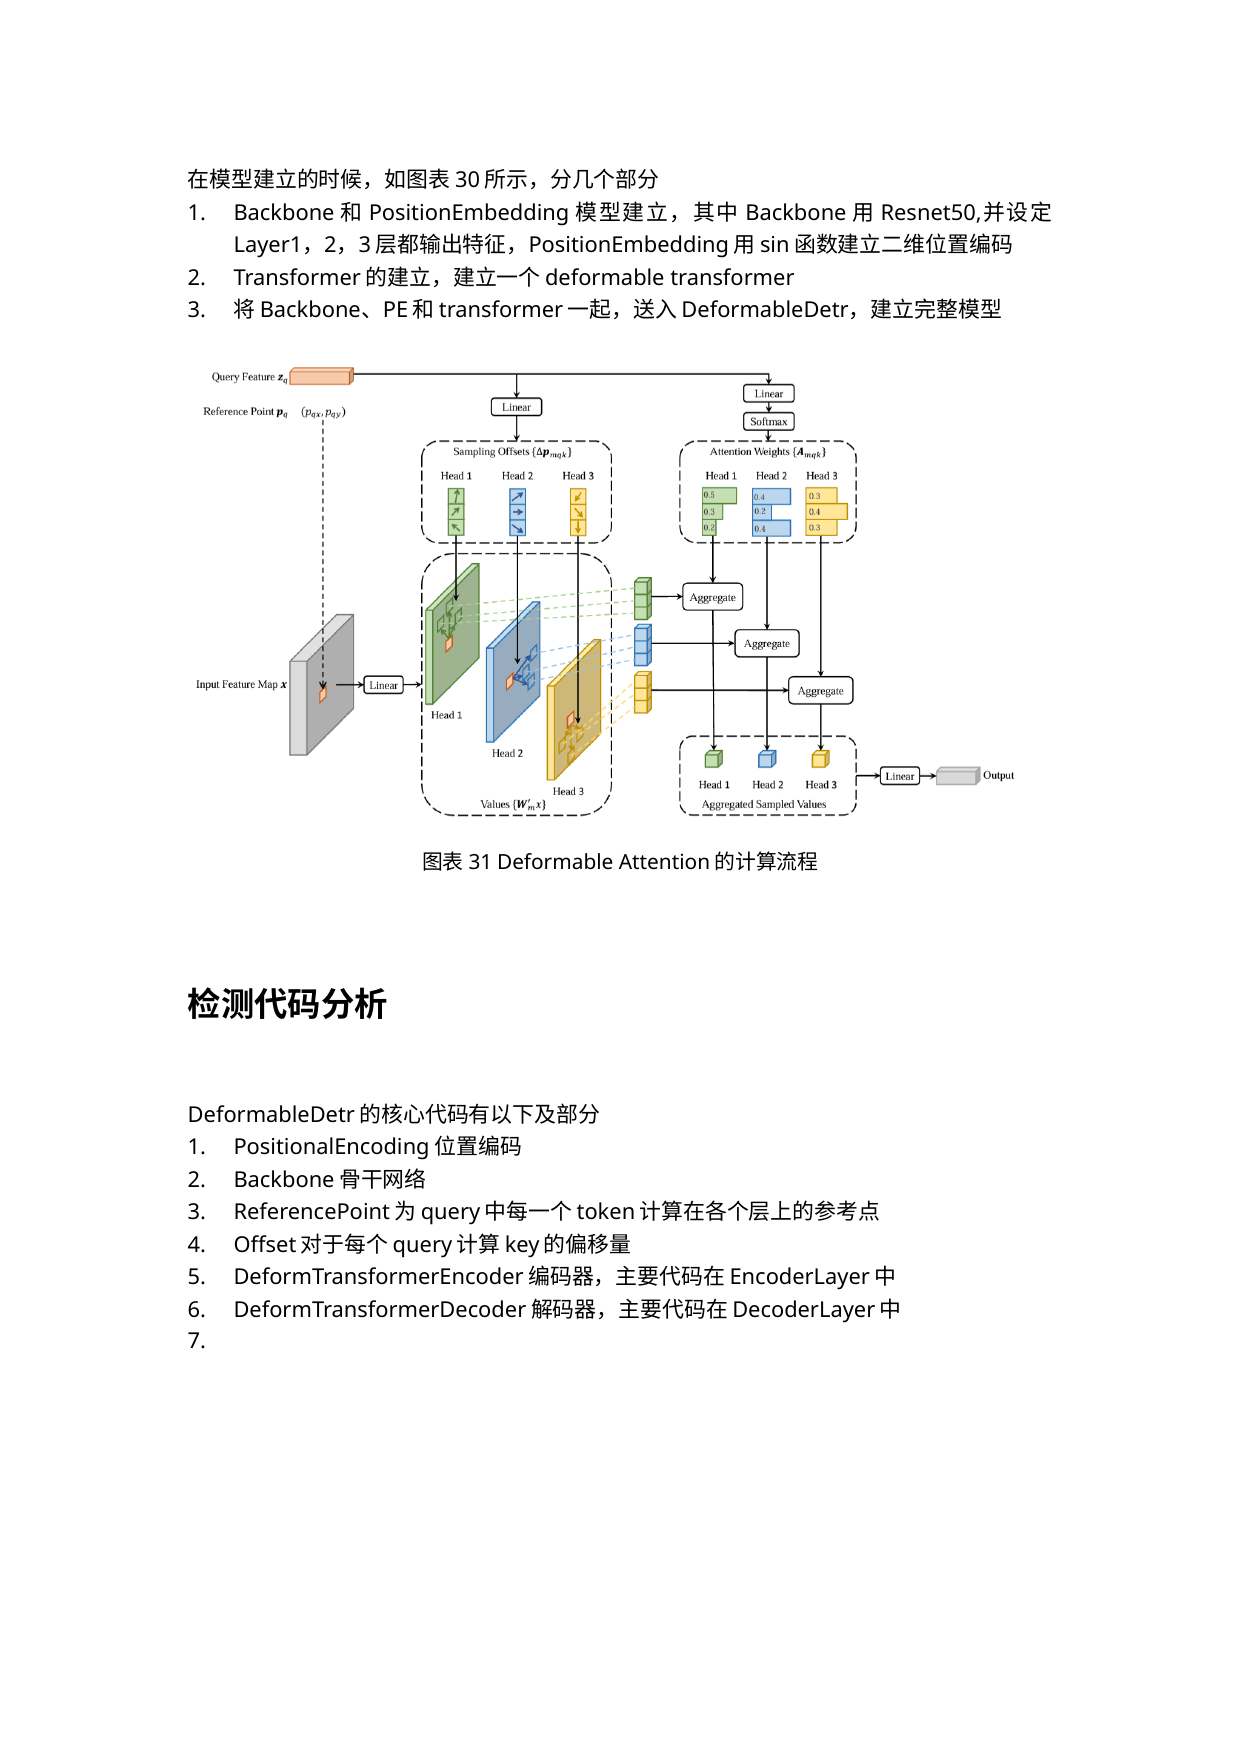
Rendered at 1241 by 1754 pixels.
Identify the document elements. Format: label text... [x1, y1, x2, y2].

picture [187, 357, 1028, 824]
list PositionalEncoding位置编码 [187, 1129, 1053, 1161]
list DeformTransformerDecoder解码器，主要代码在DecoderLayer中 [187, 1291, 1053, 1324]
text DeformableDetr的核心代码有以下及部分 [187, 1096, 1053, 1129]
text 图表 31 Deformable Attention的计算流程 [187, 844, 1053, 877]
list Offset对于每个query计算key的偏移量 [187, 1226, 1053, 1259]
subtitle 检测代码分析 [187, 969, 1053, 1034]
list DeformTransformerEncoder编码器，主要代码在EncoderLayer中 [187, 1259, 1053, 1291]
list 将Backbone、PE和transformer一起，送入DeformableDetr，建立完整模型 [187, 292, 1053, 324]
list Transformer的建立，建立一个deformable transformer [187, 259, 1053, 292]
list Backbone骨干网络 [187, 1161, 1053, 1194]
text 在模型建立的时候，如图表 30所示，分几个部分 [187, 162, 1053, 194]
list Backbone和PositionEmbedding模型建立，其中Backbone用Resnet50,并设定Layer1，2，3层都输出特征，PositionEmbedding用sin函数建立二维位置编码 [187, 194, 1053, 259]
list ReferencePoint为query中每一个token计算在各个层上的参考点 [187, 1194, 1053, 1226]
